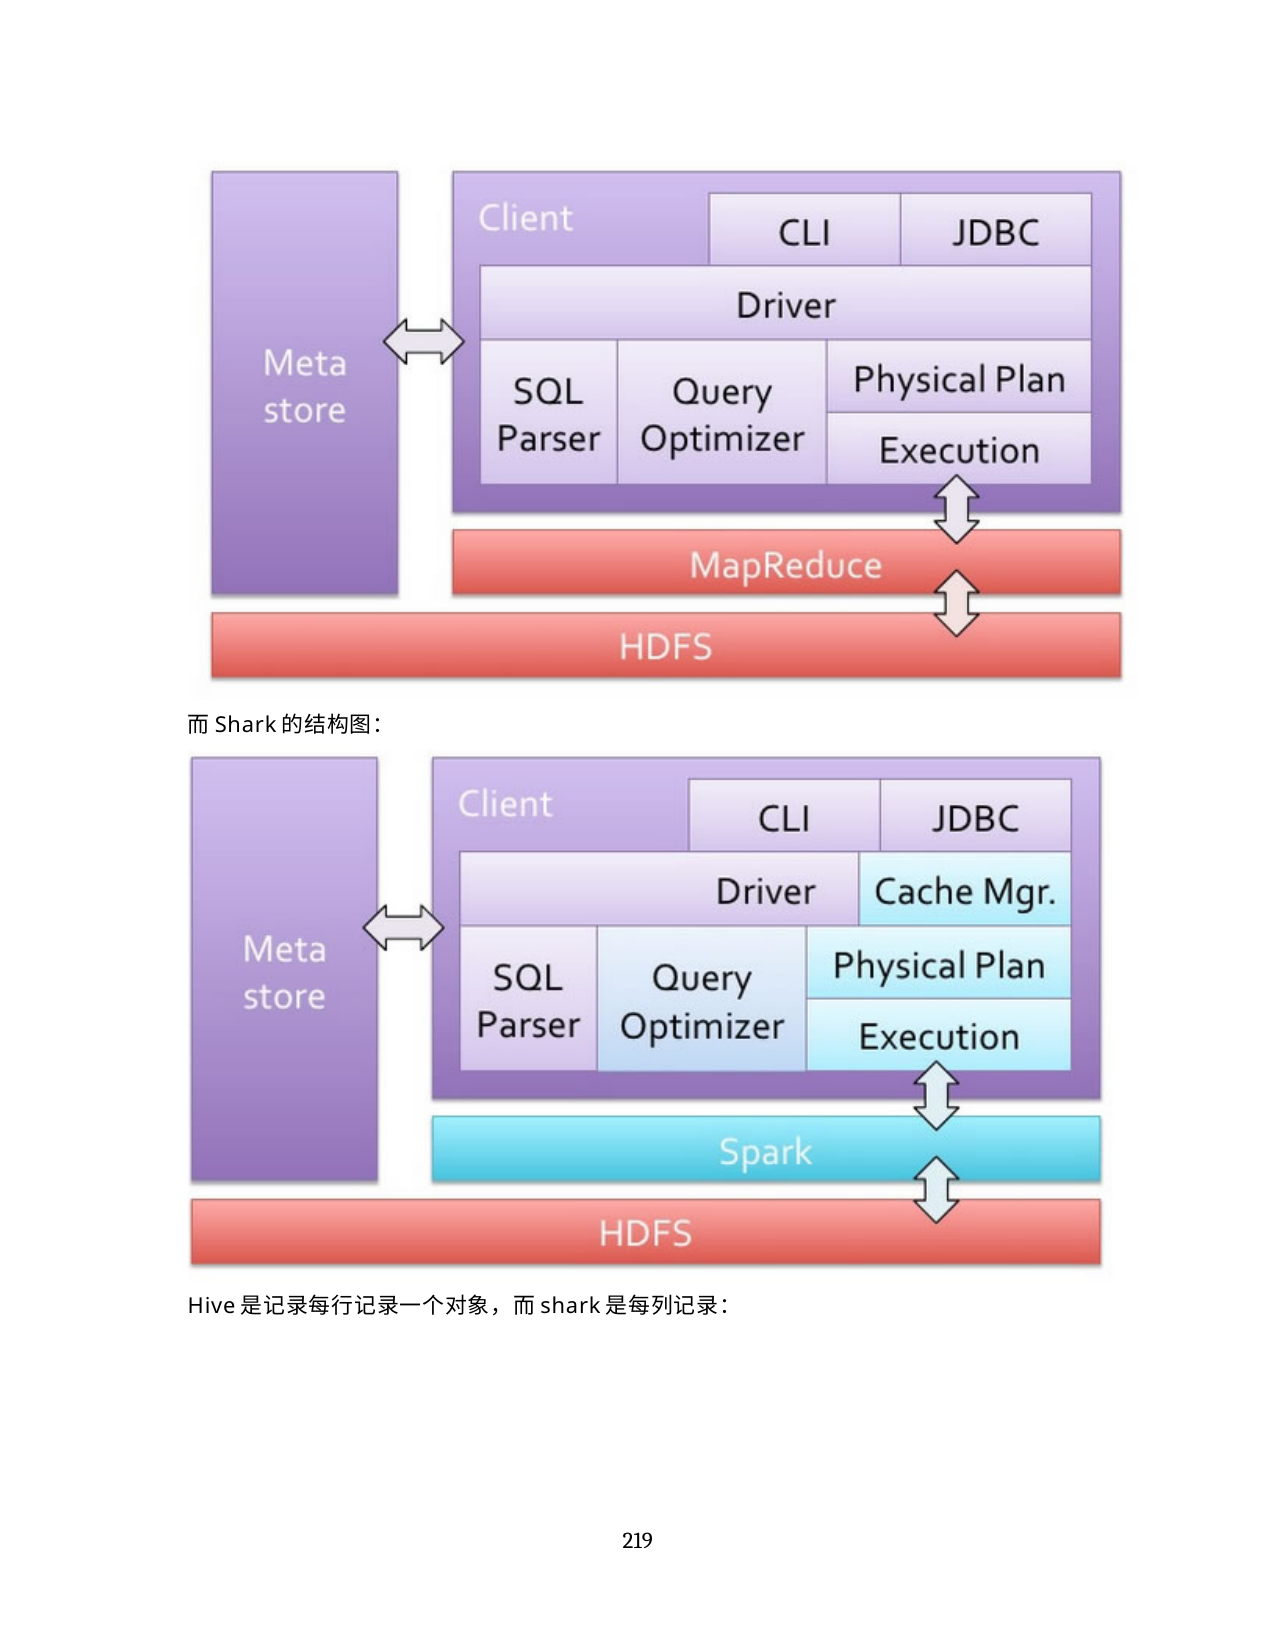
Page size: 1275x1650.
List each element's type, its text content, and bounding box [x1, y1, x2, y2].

picture [187, 150, 1138, 700]
picture [187, 739, 1113, 1282]
text Hive是记录每行记录一个对象，而shark是每列记录： [187, 1282, 1087, 1320]
text 而Shark的结构图： [187, 700, 1087, 739]
